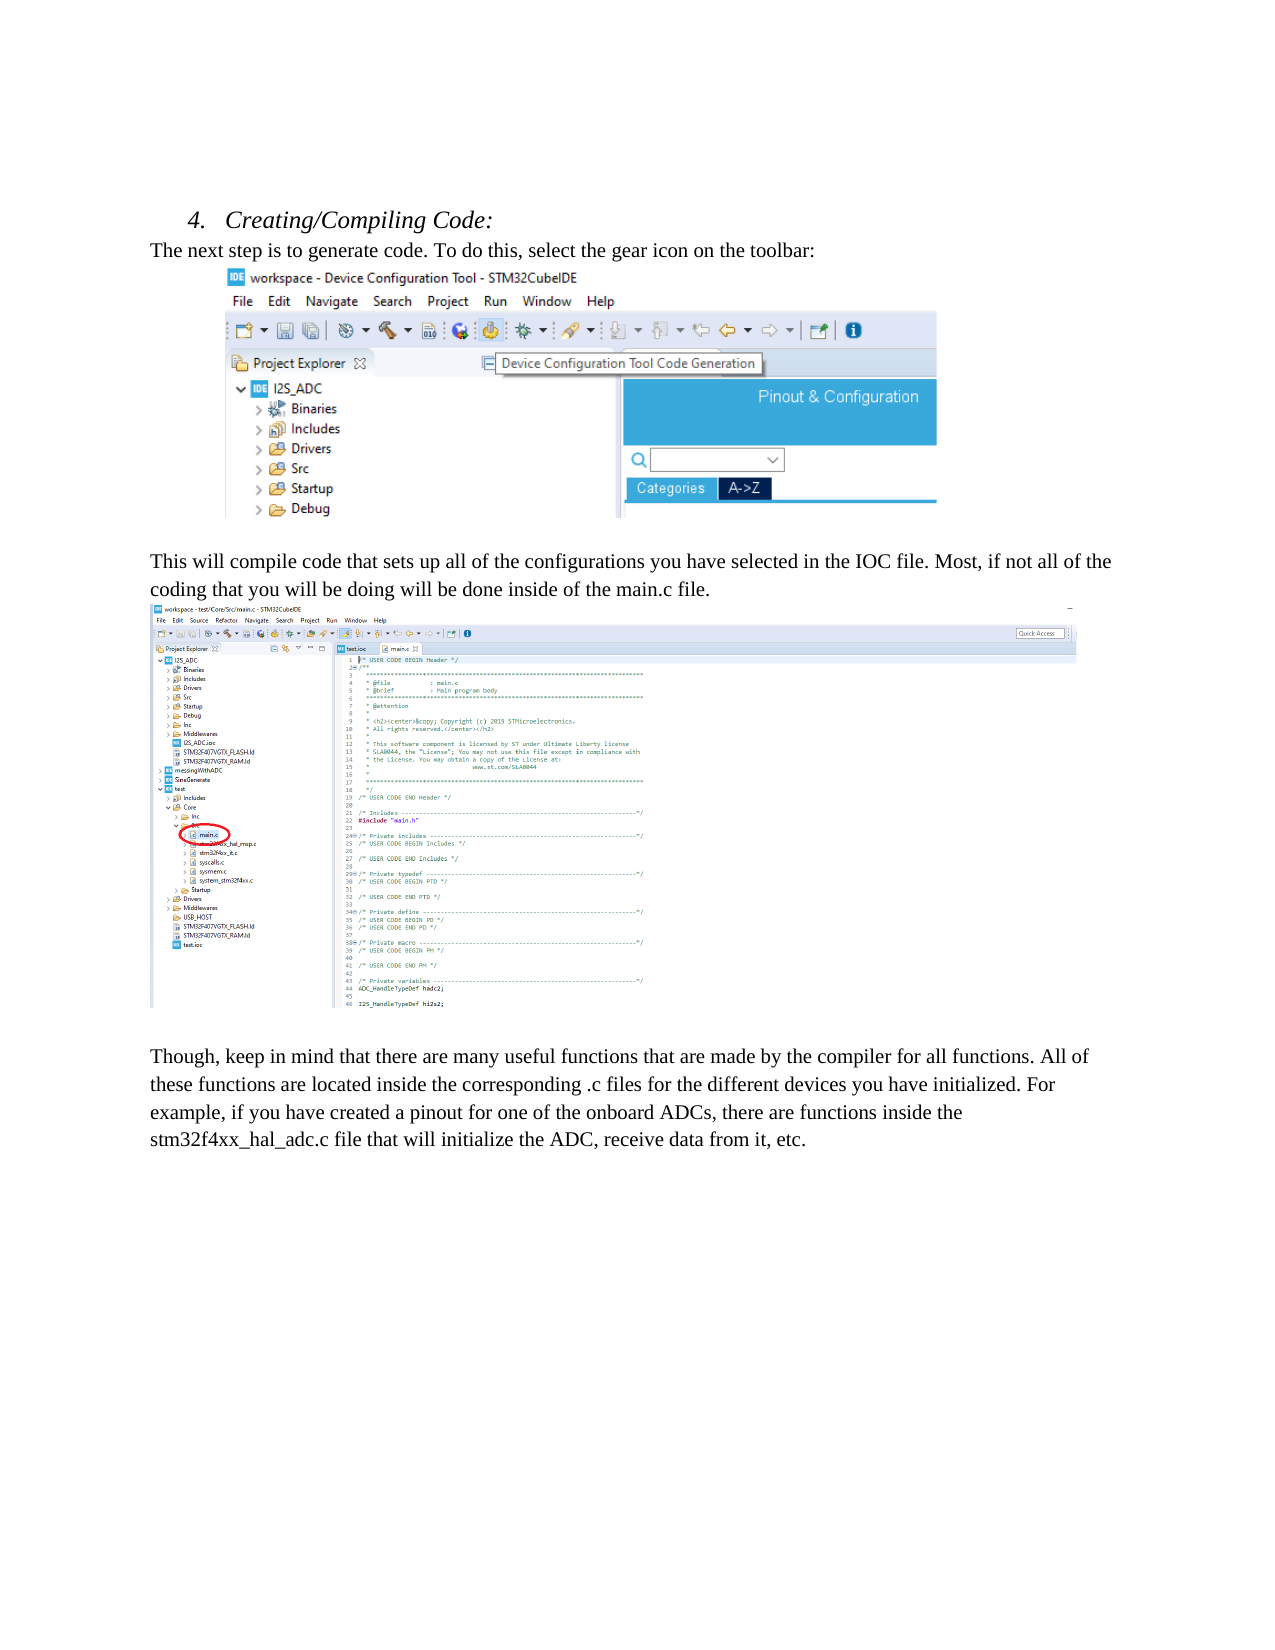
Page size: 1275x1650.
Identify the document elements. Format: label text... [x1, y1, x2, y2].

picture [150, 604, 1077, 1008]
text This will compile code that sets up all of the configurations you have selected in the IOC file. Most, if not all of the coding that you will be doing will be done inside of the main.c file. [150, 549, 1125, 601]
text Though, keep in mind that there are many useful functions that are made by the compiler for all functions. All of these functions are located inside the corresponding .c files for the different devices you have initialized. For example, if you have created a pinout for one of the onboard ADCs, there are functions inside the stm32f4xx_hal_adc.c file that will initialize the ADC, receive data from it, etc. [150, 1044, 1125, 1151]
list Creating/Compiling Code: [187, 205, 1125, 234]
text The next step is to generate code. To do this, select the gear icon on the toolbar: [150, 238, 1125, 262]
picture [225, 265, 937, 518]
